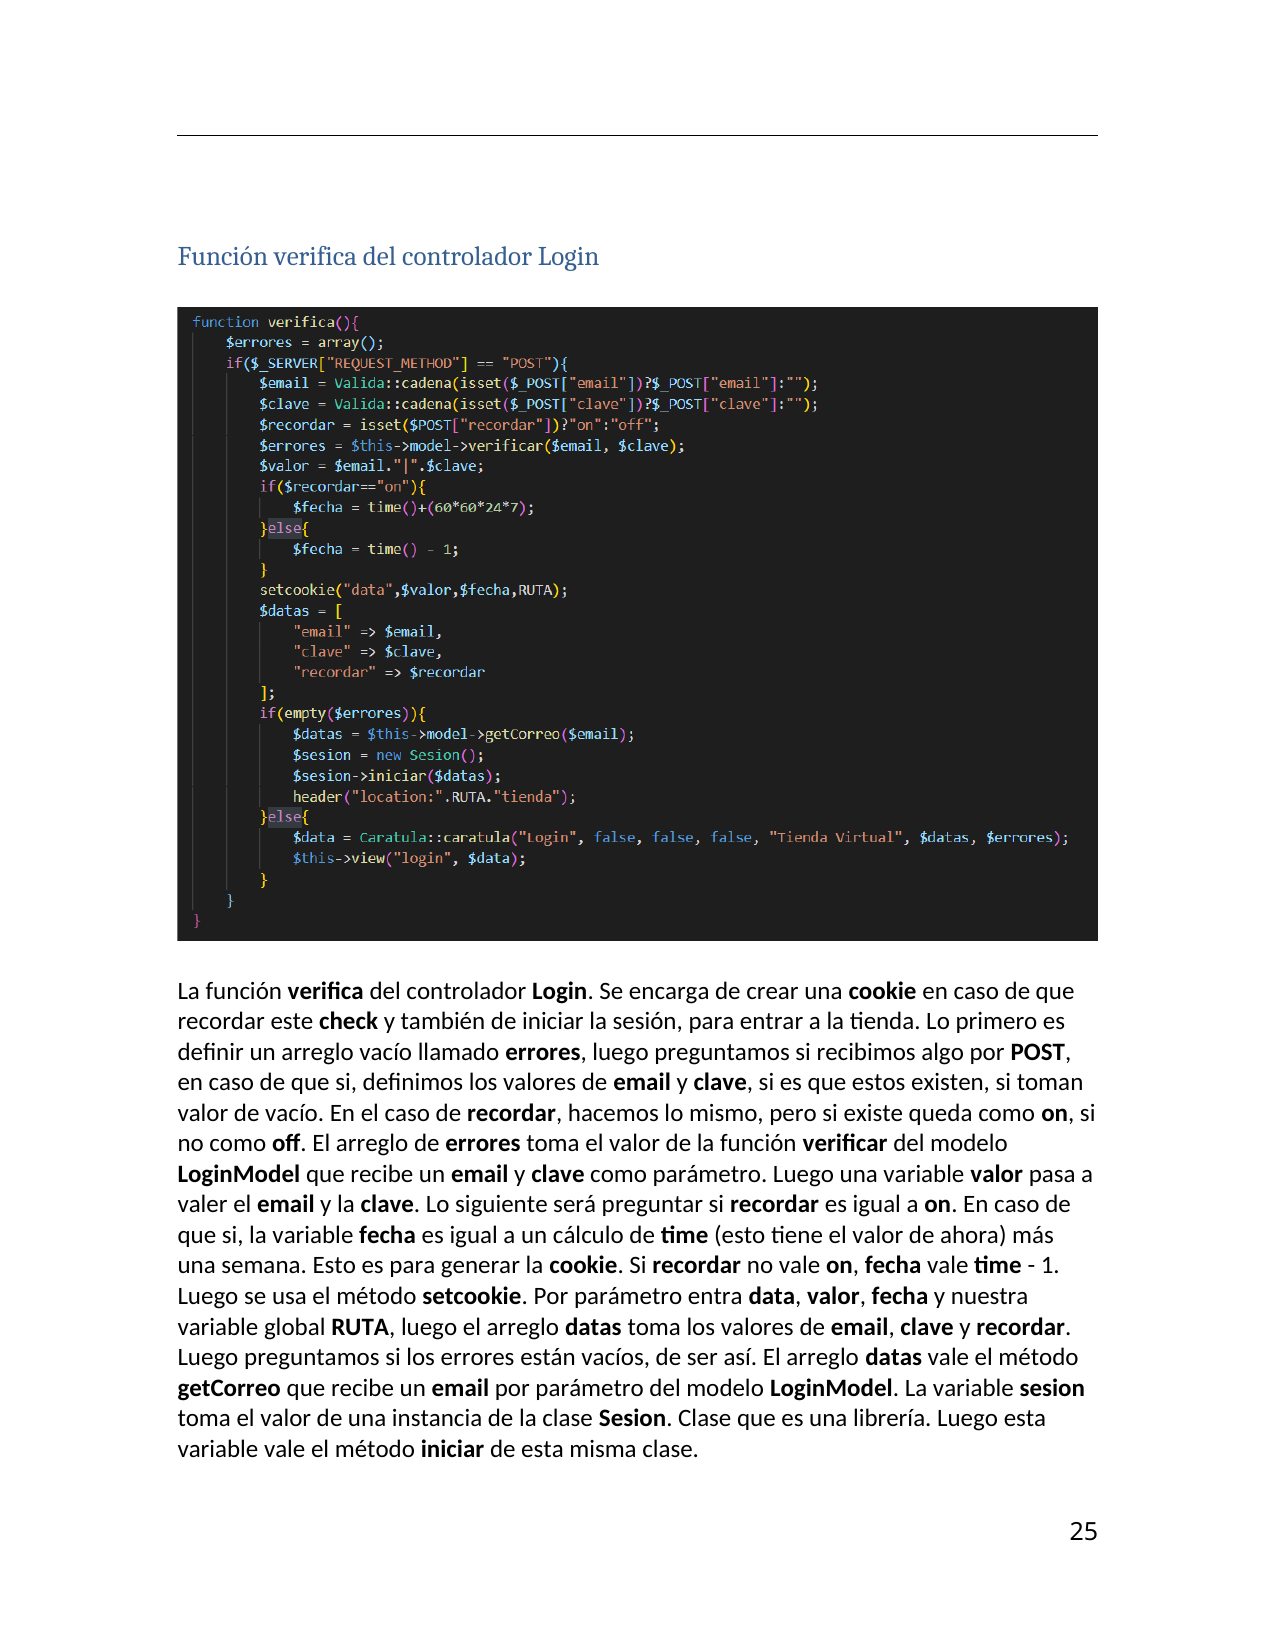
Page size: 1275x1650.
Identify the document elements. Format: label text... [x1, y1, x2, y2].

text La función verifica del controlador Login. Se encarga de crear una cookie en caso de que recordar este check y también de iniciar la sesión, para entrar a la tienda. Lo primero es definir un arreglo vacío llamado errores, luego preguntamos si recibimos algo por POST, en caso de que si, definimos los valores de email y clave, si es que estos existen, si toman valor de vacío. En el caso de recordar, hacemos lo mismo, pero si existe queda como on, si no como off. El arreglo de errores toma el valor de la función verificar del modelo LoginModel que recibe un email y clave como parámetro. Luego una variable valor pasa a valer el email y la clave. Lo siguiente será preguntar si recordar es igual a on. En caso de que si, la variable fecha es igual a un cálculo de time (esto tiene el valor de ahora) más una semana. Esto es para generar la cookie. Si recordar no vale on, fecha vale time - 1. Luego se usa el método setcookie. Por parámetro entra data, valor, fecha y nuestra variable global RUTA, luego el arreglo datas toma los valores de email, clave y recordar. Luego preguntamos si los errores están vacíos, de ser así. El arreglo datas vale el método getCorreo que recibe un email por parámetro del modelo LoginModel. La variable sesion toma el valor de una instancia de la clase Sesion. Clase que es una librería. Luego esta variable vale el método iniciar de esta misma clase. [177, 975, 1098, 1463]
subtitle Función verifica del controlador Login [177, 241, 1098, 272]
picture [177, 307, 1098, 941]
